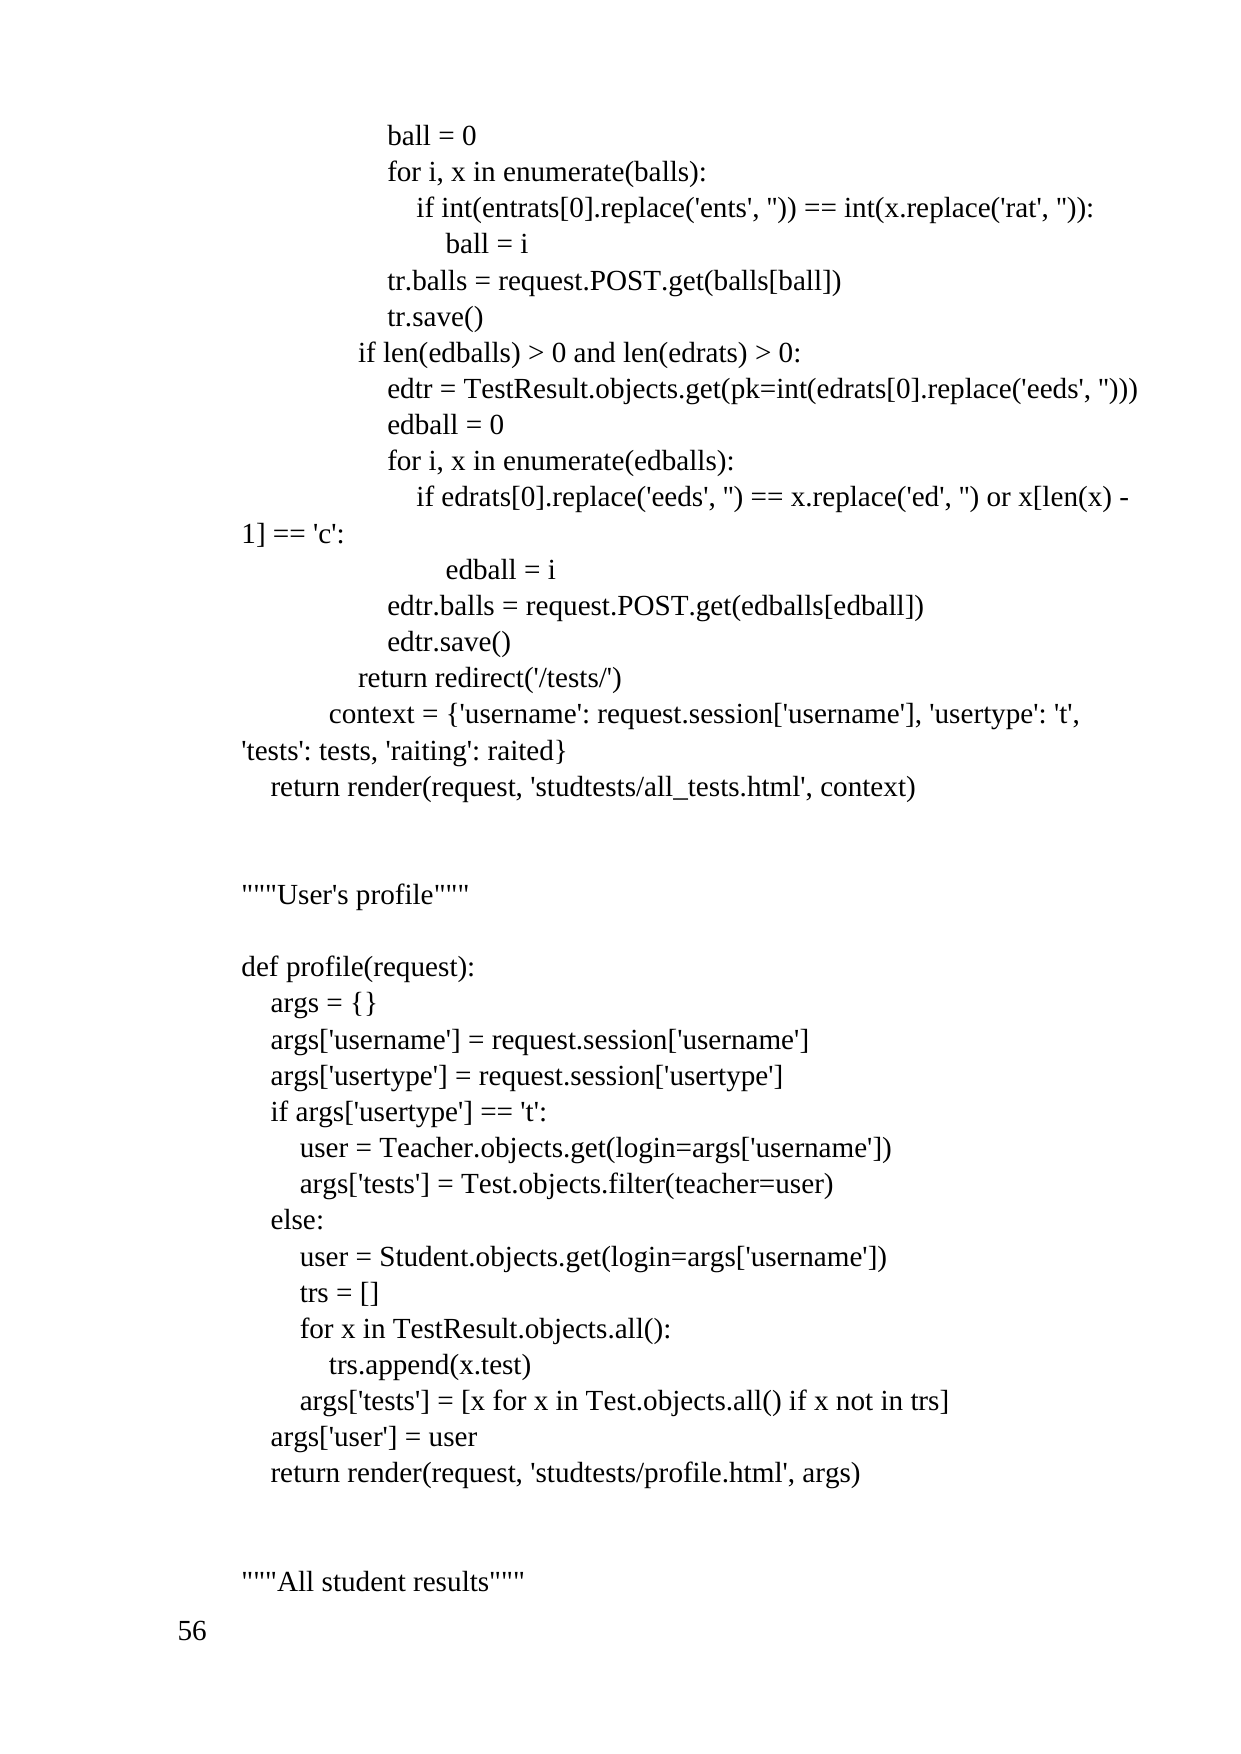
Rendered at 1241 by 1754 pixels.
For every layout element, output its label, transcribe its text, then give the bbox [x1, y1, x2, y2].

list return redirect('/tests/') [241, 660, 1152, 694]
list tr.balls = request.POST.get(balls[ball]) [241, 263, 1152, 296]
list if int(entrats[0].replace('ents', '')) == int(x.replace('rat', '')): [241, 190, 1152, 224]
list else: [241, 1202, 1152, 1236]
list """All student results""" [241, 1564, 1152, 1597]
list context = {'username': request.session['username'], 'usertype': 't', 'tests': tests, 'raiting': raited} [241, 696, 1152, 766]
list user = Teacher.objects.get(login=args['username']) [241, 1130, 1152, 1164]
list def profile(request): [241, 949, 1152, 983]
list tr.save() [241, 299, 1152, 332]
list user = Student.objects.get(login=args['username']) [241, 1239, 1152, 1272]
list for i, x in enumerate(edballs): [241, 443, 1152, 477]
list ball = 0 [241, 118, 1152, 152]
list if len(edballs) > 0 and len(edrats) > 0: [241, 335, 1152, 368]
list trs = [] [241, 1275, 1152, 1308]
list args['user'] = user [241, 1419, 1152, 1453]
list return render(request, 'studtests/profile.html', args) [241, 1456, 1152, 1489]
list trs.append(x.test) [241, 1347, 1152, 1381]
list edtr.balls = request.POST.get(edballs[edball]) [241, 588, 1152, 622]
list ball = i [241, 227, 1152, 260]
list edball = 0 [241, 407, 1152, 441]
list edtr = TestResult.objects.get(pk=int(edrats[0].replace('eeds', ''))) [241, 371, 1152, 405]
list for i, x in enumerate(balls): [241, 154, 1152, 188]
list if args['usertype'] == 't': [241, 1094, 1152, 1128]
list args['usertype'] = request.session['usertype'] [241, 1058, 1152, 1091]
list args['tests'] = [x for x in Test.objects.all() if x not in trs] [241, 1383, 1152, 1417]
list args = {} [241, 986, 1152, 1019]
list args['username'] = request.session['username'] [241, 1022, 1152, 1055]
list for x in TestResult.objects.all(): [241, 1311, 1152, 1344]
list edtr.save() [241, 624, 1152, 658]
list edball = i [241, 552, 1152, 585]
list args['tests'] = Test.objects.filter(teacher=user) [241, 1166, 1152, 1200]
list if edrats[0].replace('eeds', '') == x.replace('ed', '') or x[len(x) - 1] == 'c': [241, 479, 1152, 549]
list """User's profile""" [241, 877, 1152, 911]
list return render(request, 'studtests/all_tests.html', context) [241, 769, 1152, 802]
